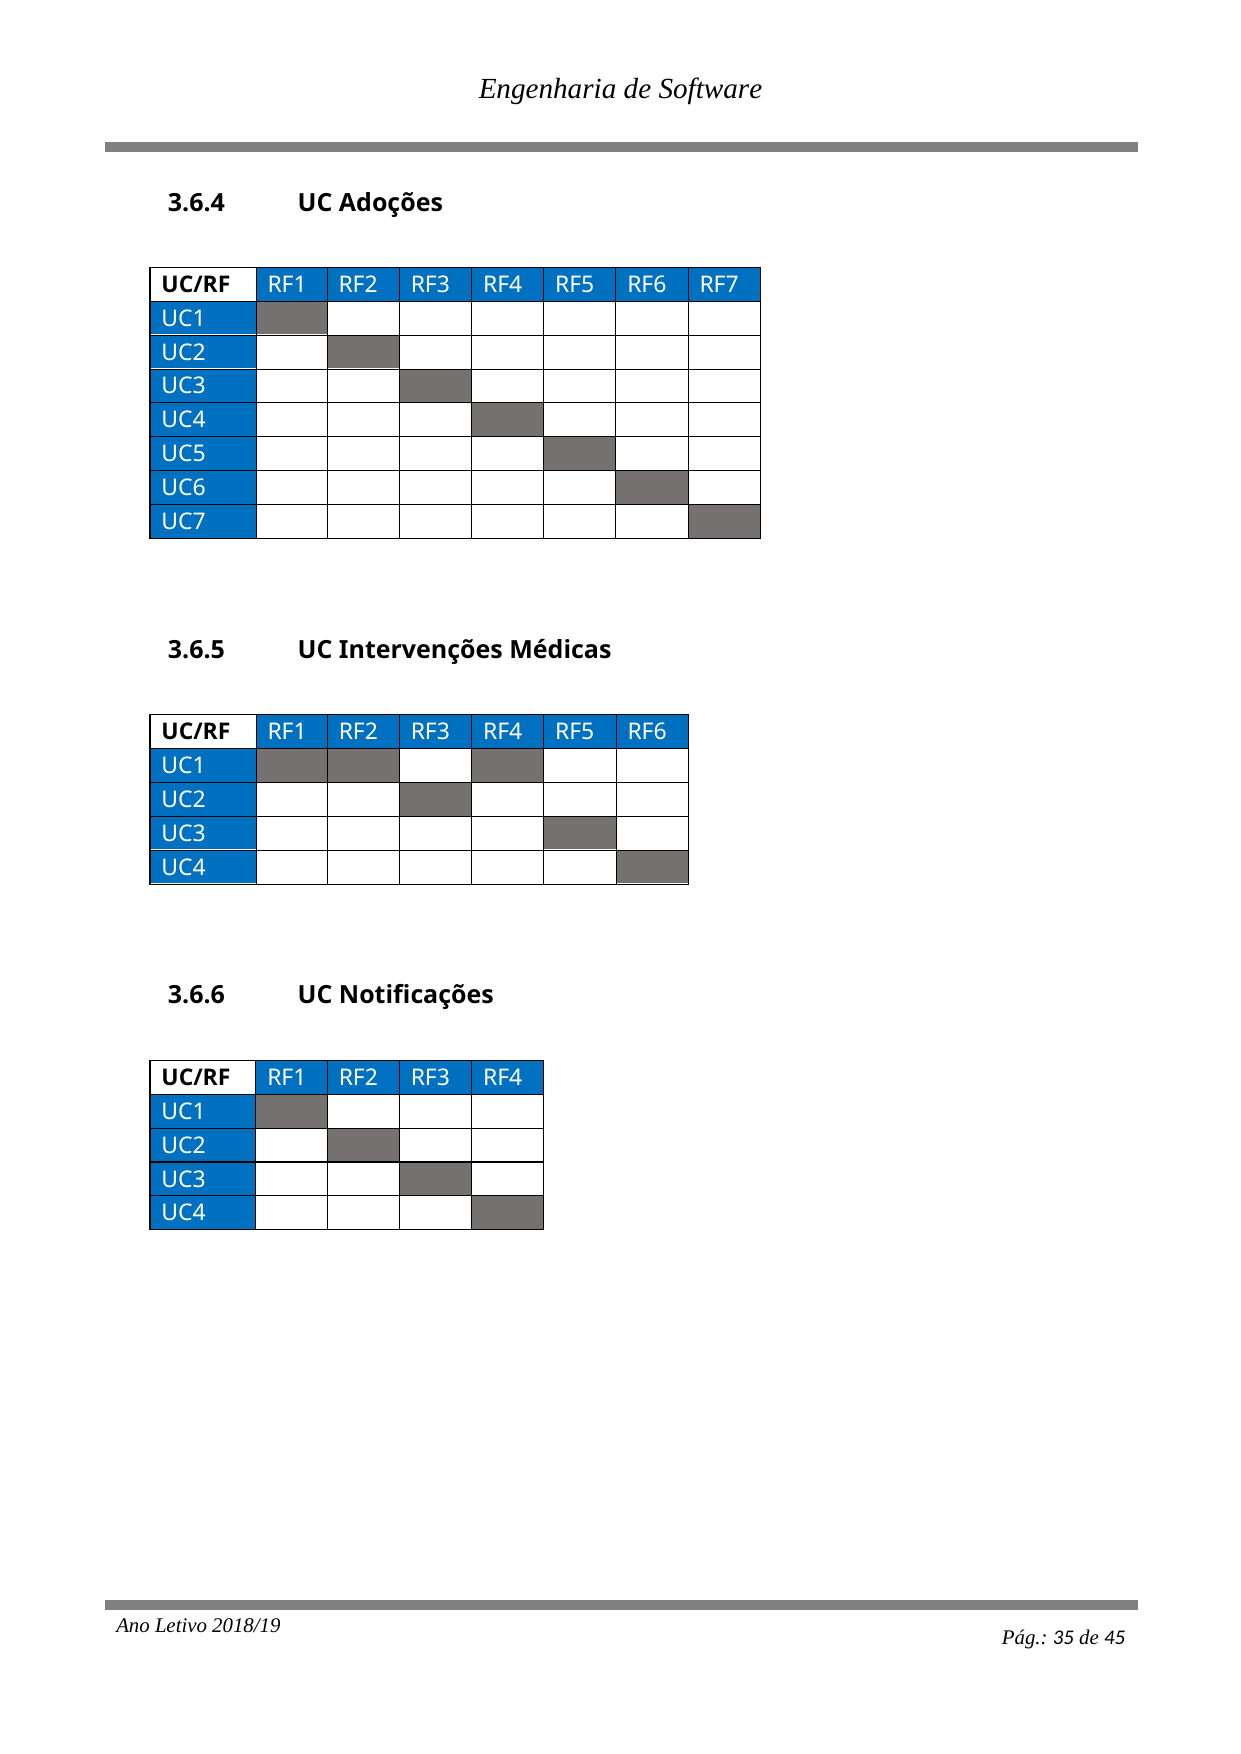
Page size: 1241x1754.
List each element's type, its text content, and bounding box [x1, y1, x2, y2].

table_cell [472, 851, 543, 883]
table_header UC/RF [151, 268, 256, 301]
subtitle 3.6.5 UC Intervenções Médicas [168, 631, 1090, 666]
table_cell [328, 851, 399, 883]
table_cell [328, 1163, 399, 1195]
table_cell [617, 749, 688, 782]
table_cell [257, 336, 327, 368]
table_cell [328, 471, 399, 504]
table_cell [472, 817, 543, 849]
table_cell [400, 1095, 471, 1128]
subtitle 3.6.4 UC Adoções [168, 184, 1090, 218]
table_cell [257, 505, 327, 538]
table_cell [400, 471, 471, 504]
table_cell [256, 1129, 327, 1161]
table_cell [257, 749, 327, 782]
table_header RF2 [328, 1061, 399, 1094]
table_header RF3 [400, 1061, 471, 1094]
table_header RF6 [616, 268, 688, 301]
table_header RF4 [472, 268, 543, 301]
table_cell [400, 1163, 471, 1195]
table_cell [689, 370, 760, 402]
table_cell [472, 336, 543, 368]
table_cell [544, 783, 616, 816]
table_cell [617, 817, 688, 849]
table_cell [257, 817, 327, 849]
table_cell [257, 851, 327, 883]
table_header UC/RF [151, 715, 256, 748]
table_header RF6 [617, 715, 688, 748]
table_cell [400, 302, 471, 334]
table_cell [328, 370, 399, 402]
table_cell UC7 [151, 505, 256, 538]
table_cell [400, 505, 471, 538]
table_cell [472, 471, 543, 504]
table_cell UC4 [151, 403, 256, 436]
table_header RF1 [256, 1061, 327, 1094]
table_cell [617, 851, 688, 883]
table_cell [544, 437, 615, 470]
table_header RF3 [400, 715, 471, 748]
table_cell [257, 302, 327, 334]
table_cell [400, 403, 471, 436]
table_cell [544, 505, 615, 538]
table_header RF2 [328, 268, 399, 301]
table_cell UC1 [151, 1095, 255, 1128]
table_cell [256, 1095, 327, 1128]
table_cell [544, 336, 615, 368]
table_cell [689, 302, 760, 334]
table_header RF2 [328, 715, 399, 748]
table_cell [472, 302, 543, 334]
table_cell [472, 1129, 543, 1161]
table_cell [472, 783, 543, 816]
table_cell [472, 403, 543, 436]
table_cell [544, 302, 615, 334]
table_cell UC3 [151, 817, 256, 849]
table_cell [616, 336, 688, 368]
table_cell UC3 [151, 1163, 255, 1195]
table_header RF7 [689, 268, 760, 301]
table_cell [472, 1196, 543, 1229]
table_cell [544, 817, 616, 849]
table_cell [328, 505, 399, 538]
table_cell [472, 370, 543, 402]
table_cell [689, 505, 760, 538]
table_header RF5 [544, 268, 615, 301]
table_cell UC5 [151, 437, 256, 470]
table_cell [257, 370, 327, 402]
table_cell UC1 [151, 302, 256, 334]
table_cell [400, 851, 471, 883]
table_cell [328, 1196, 399, 1229]
table_cell [616, 302, 688, 334]
table_cell UC3 [151, 370, 256, 402]
table_cell [328, 437, 399, 470]
table_cell [544, 370, 615, 402]
table_cell UC2 [151, 336, 256, 368]
table_cell [400, 1196, 471, 1229]
table_cell [400, 817, 471, 849]
table_cell [328, 403, 399, 436]
table_header RF4 [472, 1061, 543, 1094]
table_cell [472, 1095, 543, 1128]
table_cell UC4 [151, 851, 256, 883]
table_cell UC1 [151, 749, 256, 782]
table_cell [472, 749, 543, 782]
table_header RF1 [257, 268, 327, 301]
table_cell [616, 505, 688, 538]
table_header RF1 [257, 715, 327, 748]
table_header RF4 [472, 715, 543, 748]
subtitle 3.6.6 UC Notificações [168, 977, 1090, 1011]
table_cell UC2 [151, 783, 256, 816]
table_cell [616, 471, 688, 504]
table_cell [257, 471, 327, 504]
table_cell [689, 437, 760, 470]
table_cell [400, 370, 471, 402]
table_cell [400, 1129, 471, 1161]
table_cell [400, 336, 471, 368]
table_cell [328, 817, 399, 849]
table_cell [544, 749, 616, 782]
table_cell UC4 [151, 1196, 255, 1229]
table_cell [689, 403, 760, 436]
table_cell [472, 505, 543, 538]
table_cell [616, 370, 688, 402]
table_header UC/RF [151, 1061, 255, 1094]
table_cell [544, 851, 616, 883]
table_cell [616, 437, 688, 470]
table_cell [544, 403, 615, 436]
table_cell [256, 1163, 327, 1195]
table_cell [472, 437, 543, 470]
table_cell [617, 783, 688, 816]
table_cell [400, 783, 471, 816]
table_cell [472, 1163, 543, 1195]
table_cell UC6 [151, 471, 256, 504]
table_cell [689, 471, 760, 504]
table_cell [256, 1196, 327, 1229]
table_cell [400, 437, 471, 470]
table_cell [689, 336, 760, 368]
table_header RF3 [400, 268, 471, 301]
table_cell [257, 437, 327, 470]
table_header RF5 [544, 715, 616, 748]
table_cell [257, 403, 327, 436]
table_cell [616, 403, 688, 436]
table_cell UC2 [151, 1129, 255, 1161]
table_cell [544, 471, 615, 504]
table_cell [328, 302, 399, 334]
table_cell [257, 783, 327, 816]
table_cell [328, 749, 399, 782]
table_cell [328, 783, 399, 816]
table_cell [328, 1129, 399, 1161]
table_cell [328, 336, 399, 368]
table_cell [400, 749, 471, 782]
table_cell [328, 1095, 399, 1128]
